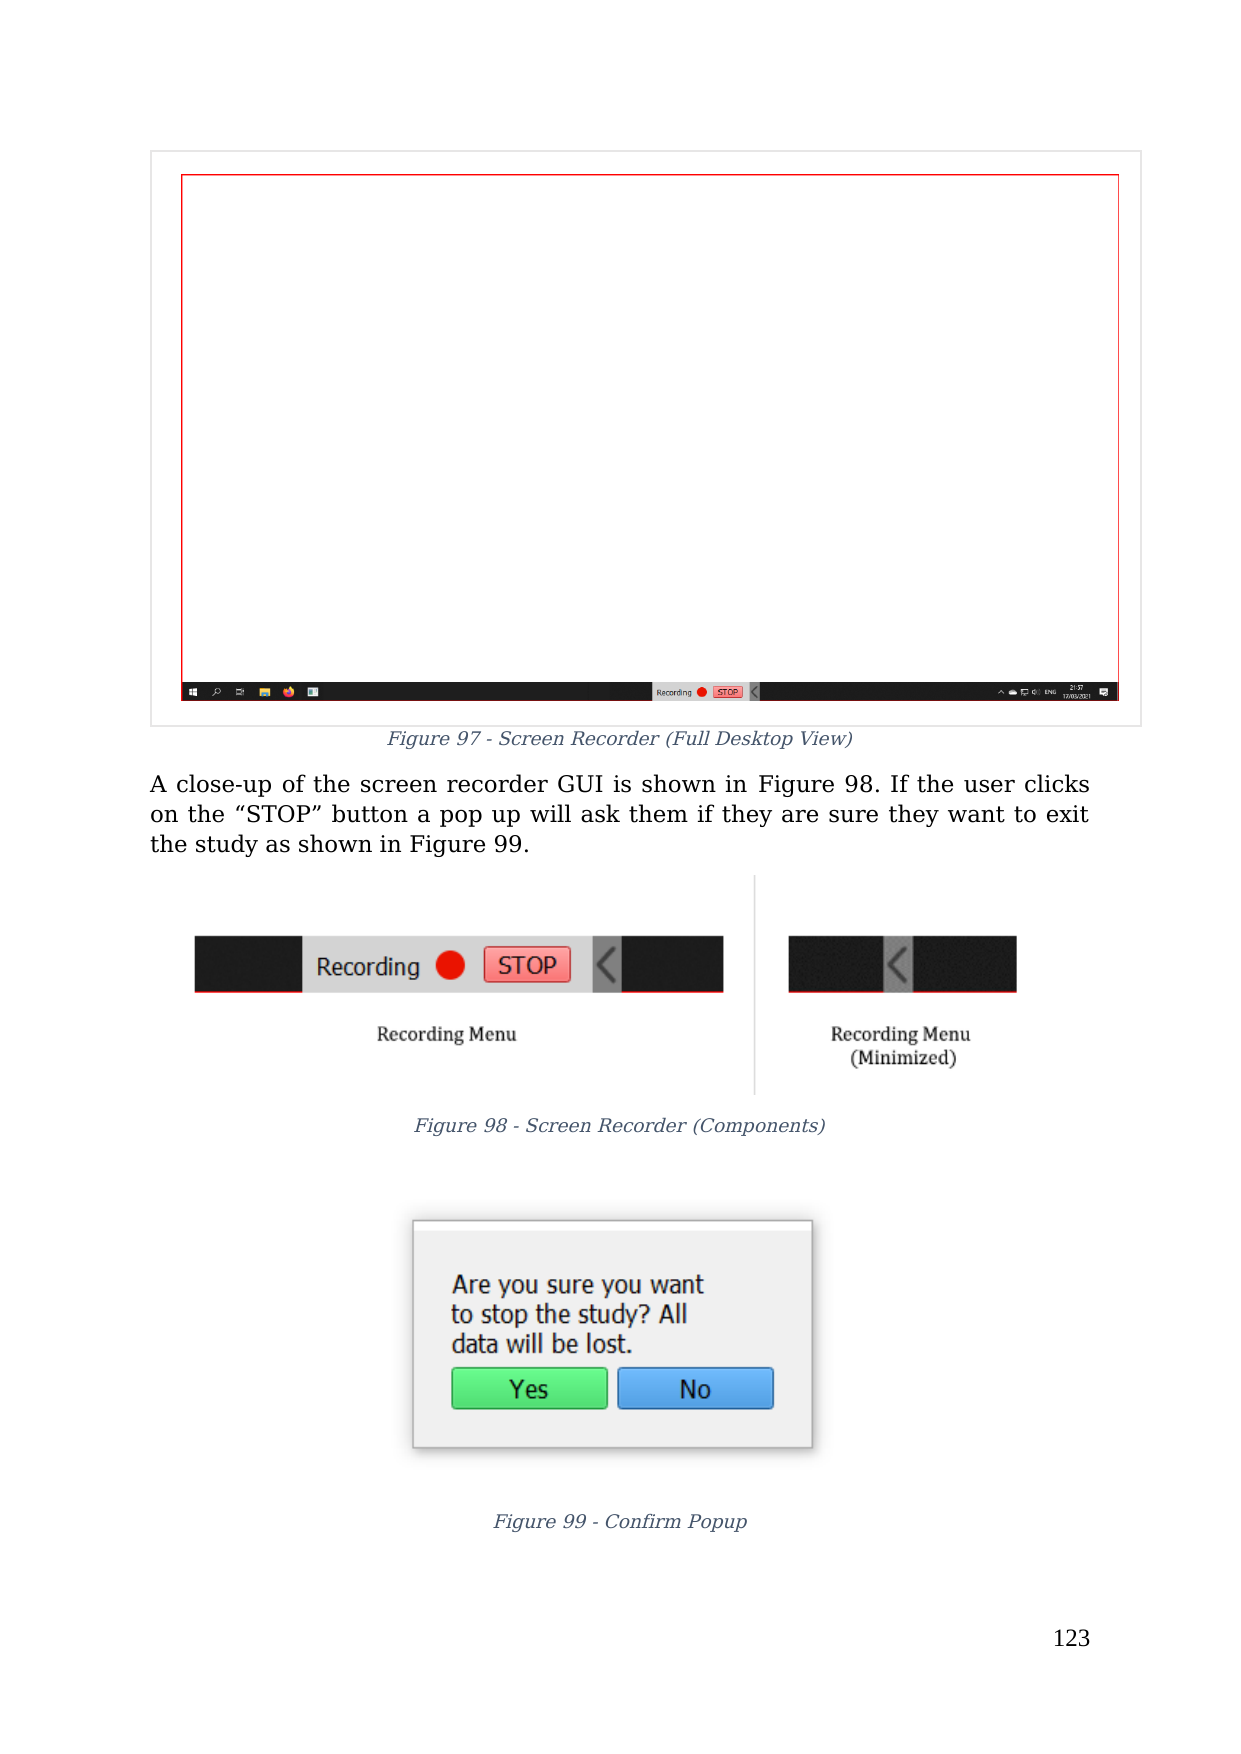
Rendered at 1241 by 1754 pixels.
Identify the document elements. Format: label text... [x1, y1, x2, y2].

text A close-up of the screen recorder GUI is shown in Figure 98. If the user clicks on the “STOP” button a pop up will ask them if they are sure they want to exit the study as shown in Figure 99. [150, 770, 1090, 857]
picture [364, 1185, 876, 1510]
picture [181, 174, 1119, 701]
text Figure 99 - Confirm Popup [150, 1510, 1090, 1532]
text Figure 98 - Screen Recorder (Components) [150, 1113, 1090, 1136]
text Figure 97 - Screen Recorder (Full Desktop View) [150, 727, 1090, 749]
picture [150, 875, 1091, 1095]
